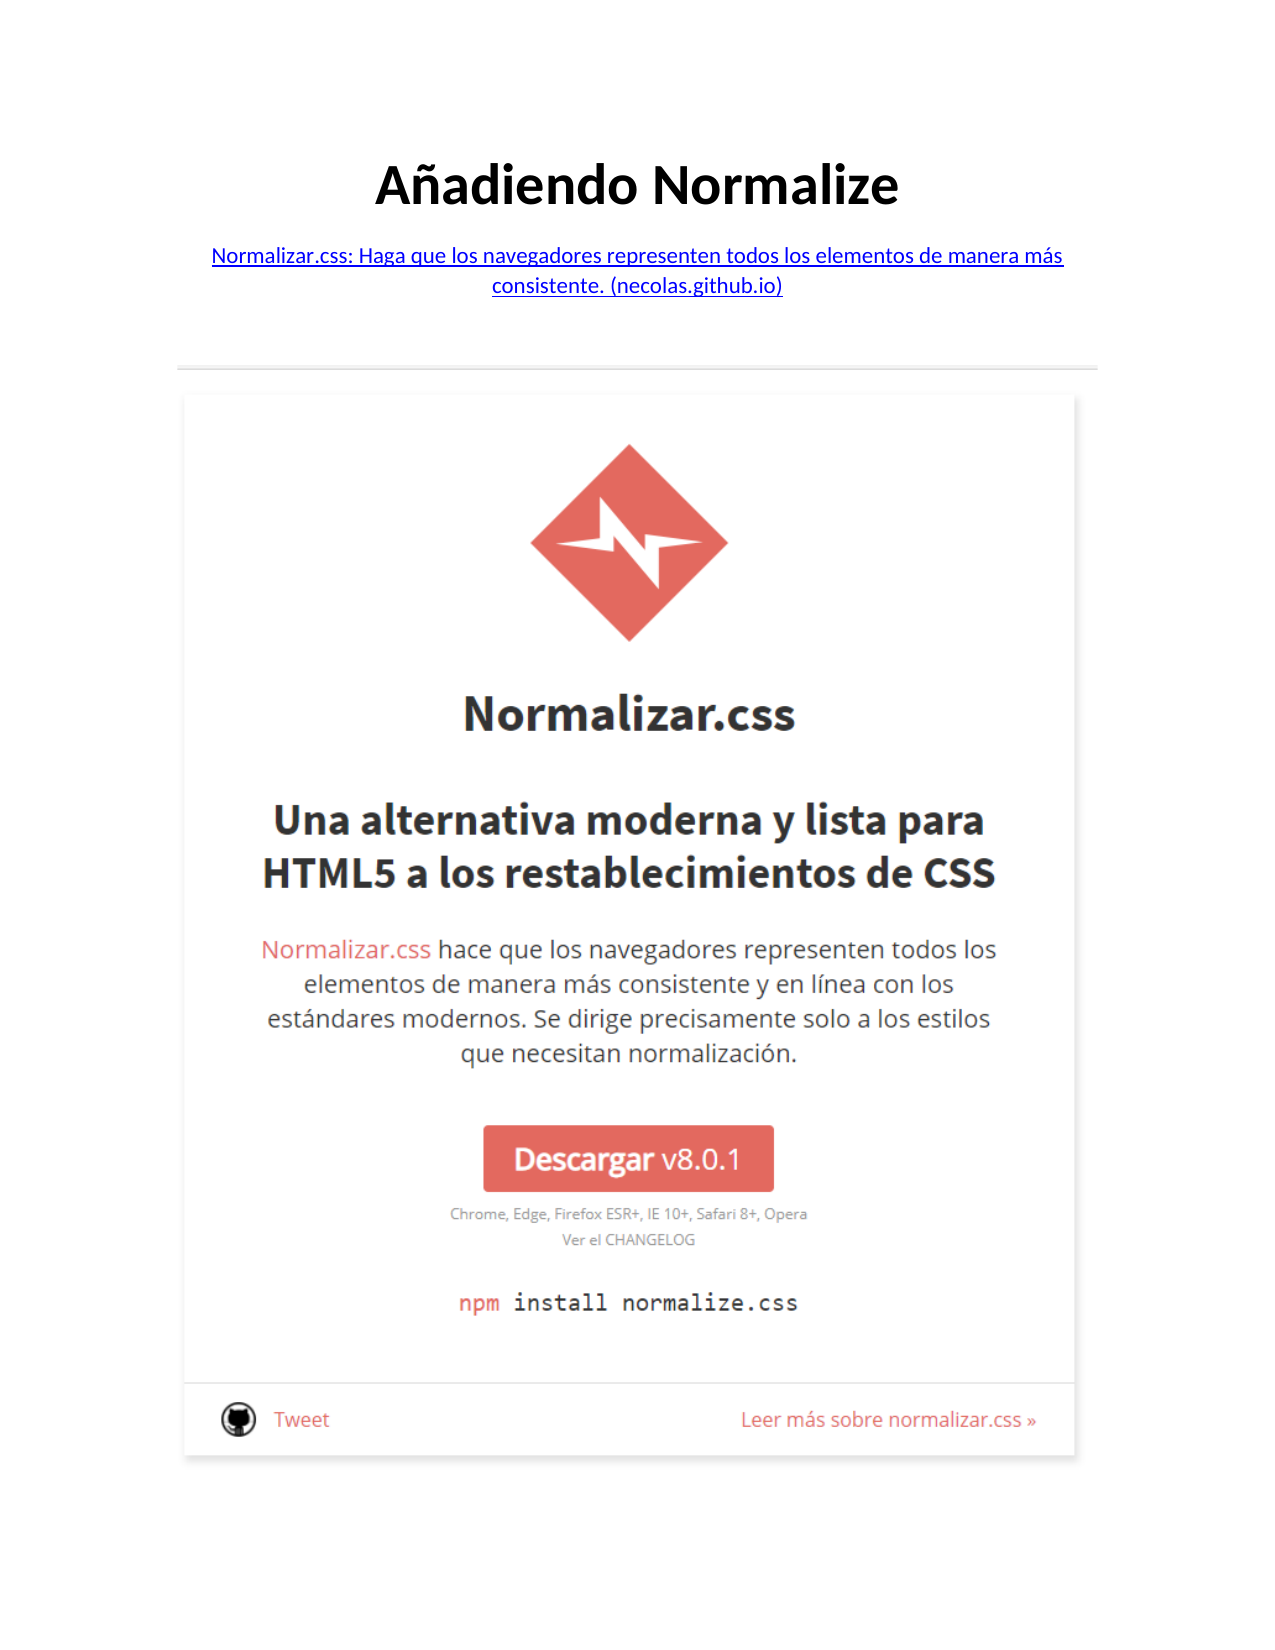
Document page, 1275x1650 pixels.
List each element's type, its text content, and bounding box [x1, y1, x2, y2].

picture [177, 365, 1098, 1474]
text Añadiendo Normalize [177, 148, 1098, 219]
text Normalizar.css: Haga que los navegadores representen todos los elementos de manera más consistente. (necolas.github.io) [177, 241, 1098, 299]
